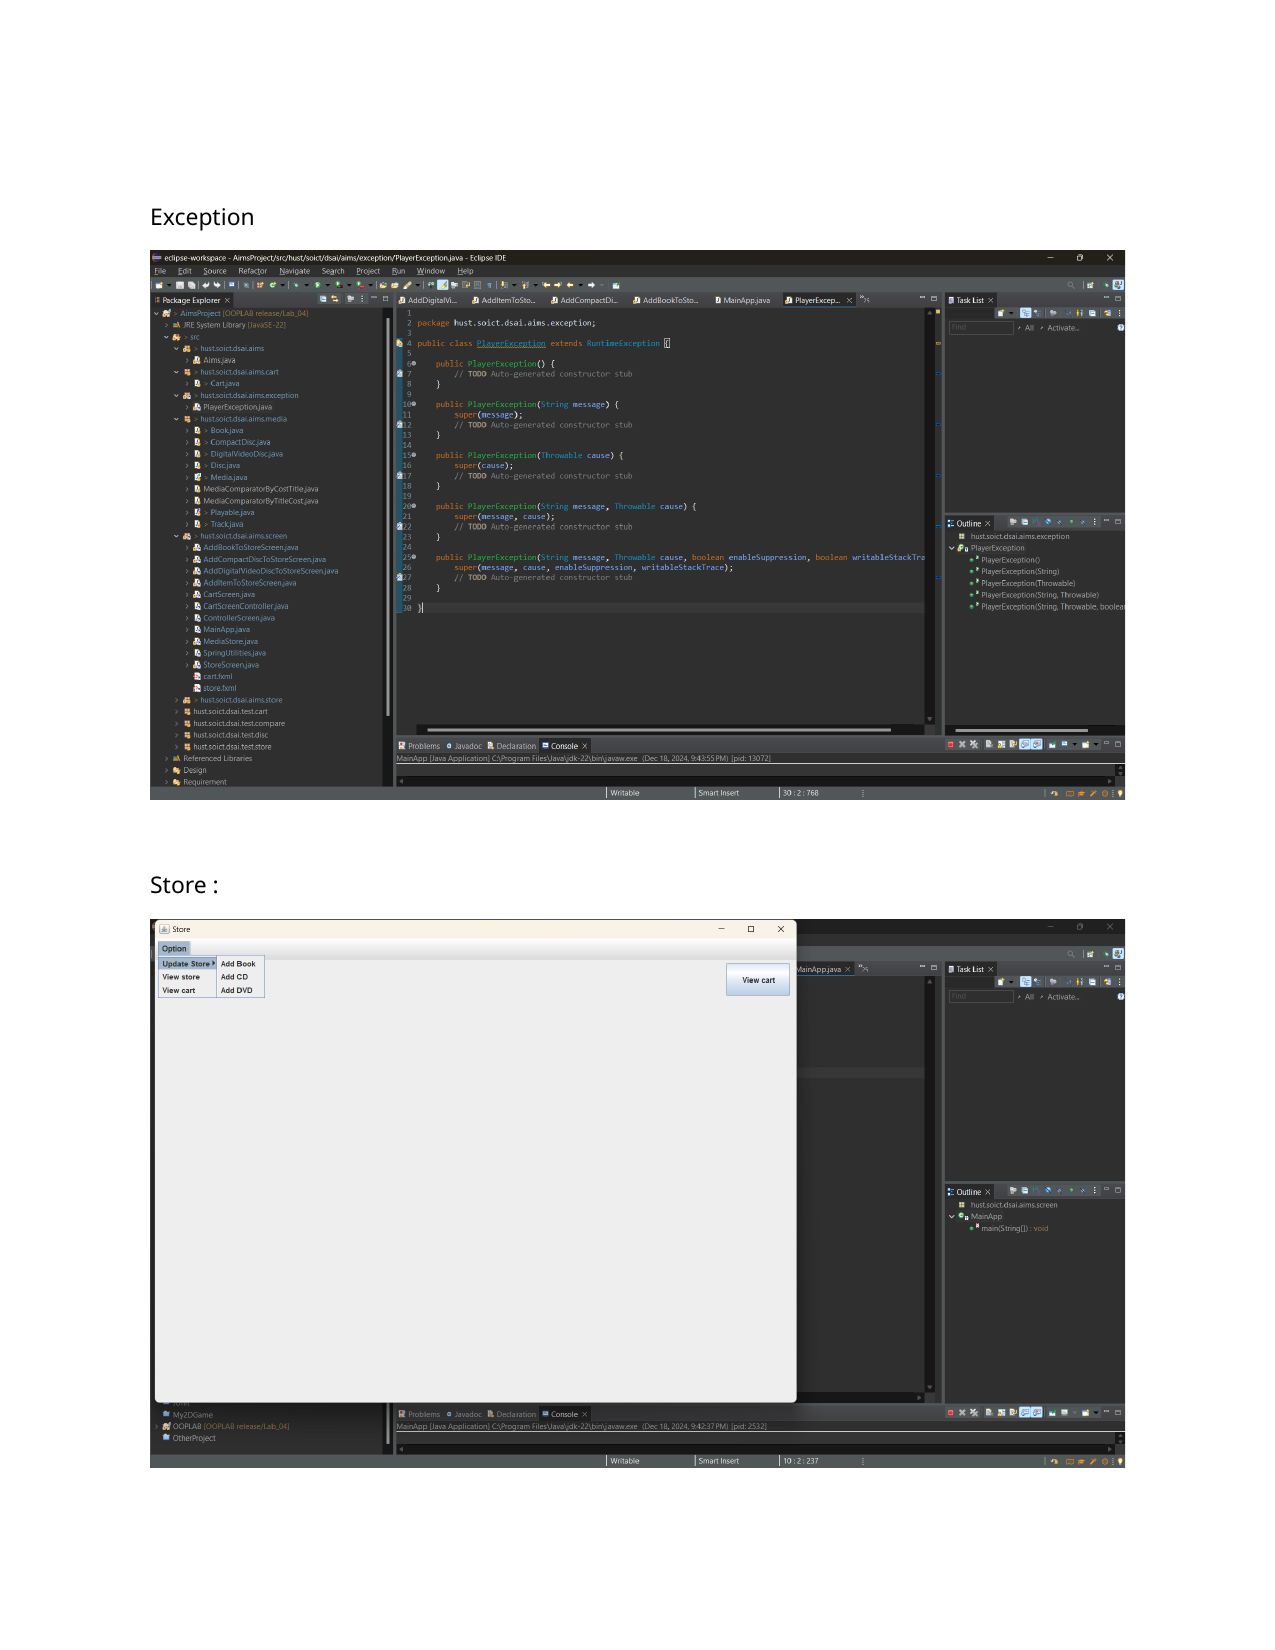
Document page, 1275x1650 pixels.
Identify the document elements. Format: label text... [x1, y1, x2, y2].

text Store : [150, 869, 1125, 900]
picture [150, 250, 1125, 800]
picture [150, 919, 1125, 1468]
text Exception [150, 200, 1125, 232]
